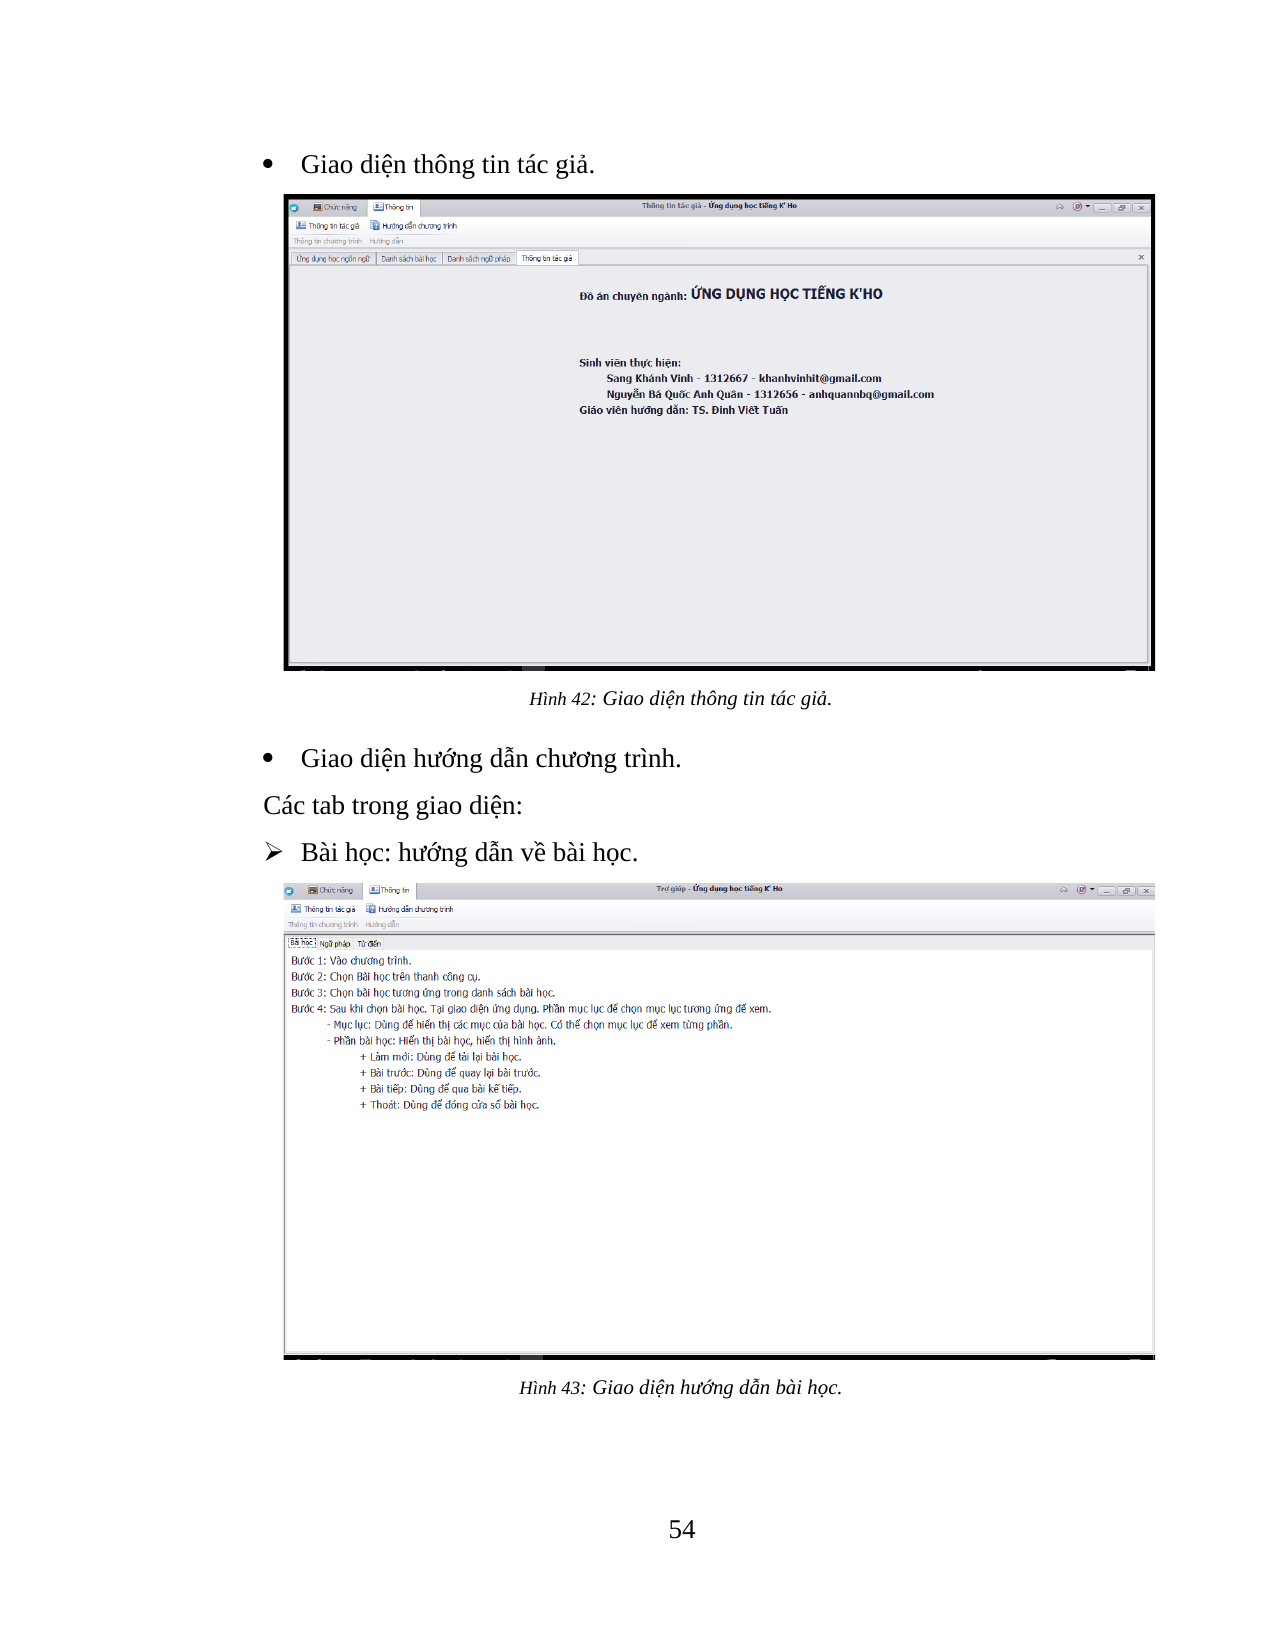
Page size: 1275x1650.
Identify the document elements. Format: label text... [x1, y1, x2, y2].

list Giao diện hướng dẫn chương trình. [263, 743, 1157, 774]
text Hình 42: Giao diện thông tin tác giả. [207, 686, 1157, 710]
picture [283, 883, 1156, 1360]
text Hình 43: Giao diện hướng dẫn bài học. [207, 1375, 1157, 1399]
list Giao diện thông tin tác giả. [263, 148, 1157, 179]
list Các tab trong giao diện: [207, 789, 1157, 821]
list Bài học: hướng dẫn về bài học. [263, 836, 1157, 867]
picture [283, 194, 1156, 671]
